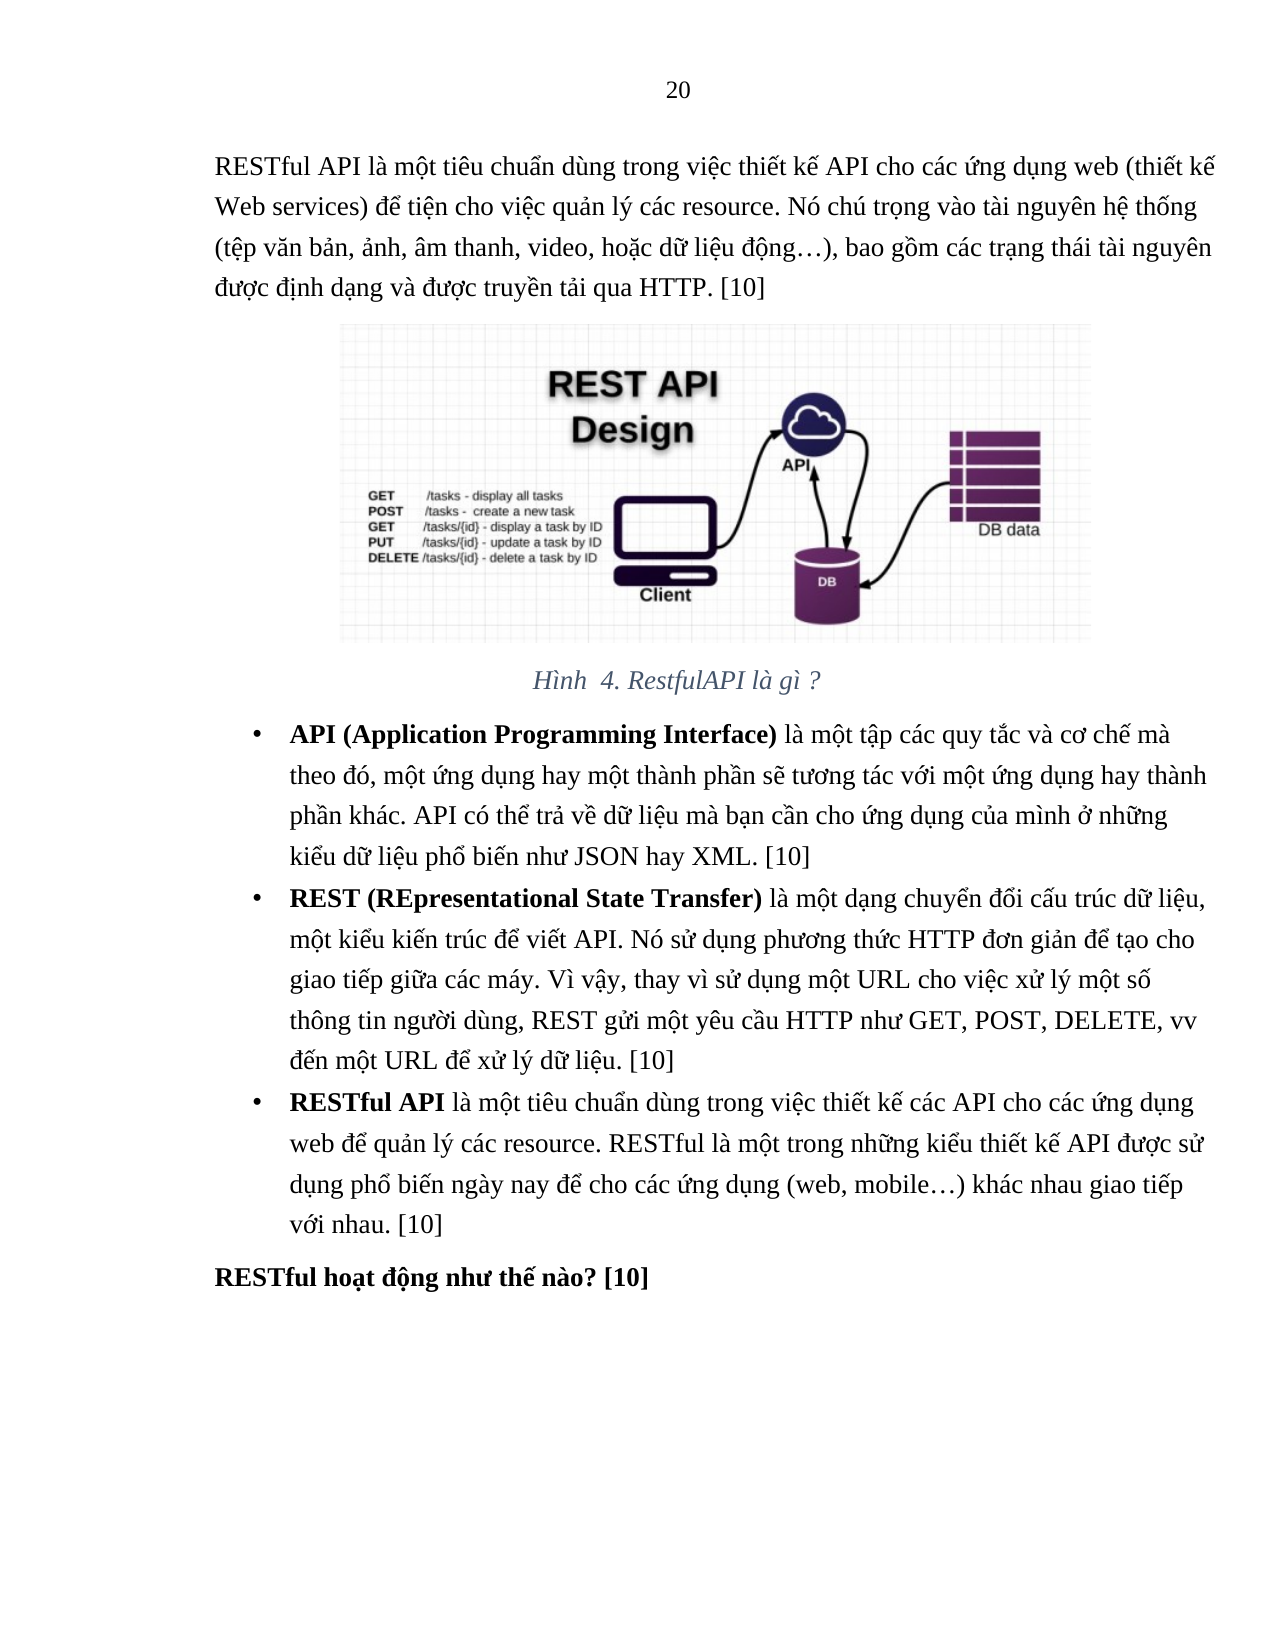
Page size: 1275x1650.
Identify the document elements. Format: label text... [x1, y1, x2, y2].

list REST (REpresentational State Transfer) là một dạng chuyển đổi cấu trúc dữ liệu, một kiểu kiến trúc để viết API. Nó sử dụng phương thức HTTP đơn giản để tạo cho giao tiếp giữa các máy. Vì vậy, thay vì sử dụng một URL cho việc xử lý một số thông tin người dùng, REST gửi một yêu cầu HTTP như GET, POST, DELETE, vv đến một URL để xử lý dữ liệu. [10] [252, 880, 1217, 1075]
list API (Application Programming Interface) là một tập các quy tắc và cơ chế mà theo đó, một ứng dụng hay một thành phần sẽ tương tác với một ứng dụng hay thành phần khác. API có thể trả về dữ liệu mà bạn cần cho ứng dụng của mình ở những kiểu dữ liệu phổ biến như JSON hay XML. [10] [252, 716, 1217, 871]
text RESTful API là một tiêu chuẩn dùng trong việc thiết kế API cho các ứng dụng web (thiết kế Web services) để tiện cho việc quản lý các resource. Nó chú trọng vào tài nguyên hệ thống (tệp văn bản, ảnh, âm thanh, video, hoặc dữ liệu động…), bao gồm các trạng thái tài nguyên được định dạng và được truyền tải qua HTTP. [10] [214, 150, 1217, 302]
list RESTful API là một tiêu chuẩn dùng trong việc thiết kế các API cho các ứng dụng web để quản lý các resource. RESTful là một trong những kiểu thiết kế API được sử dụng phổ biến ngày nay để cho các ứng dụng (web, mobile…) khác nhau giao tiếp với nhau. [10] [252, 1084, 1217, 1239]
picture [339, 324, 1092, 643]
text RESTful hoạt động như thế nào? [10] [214, 1261, 1217, 1292]
